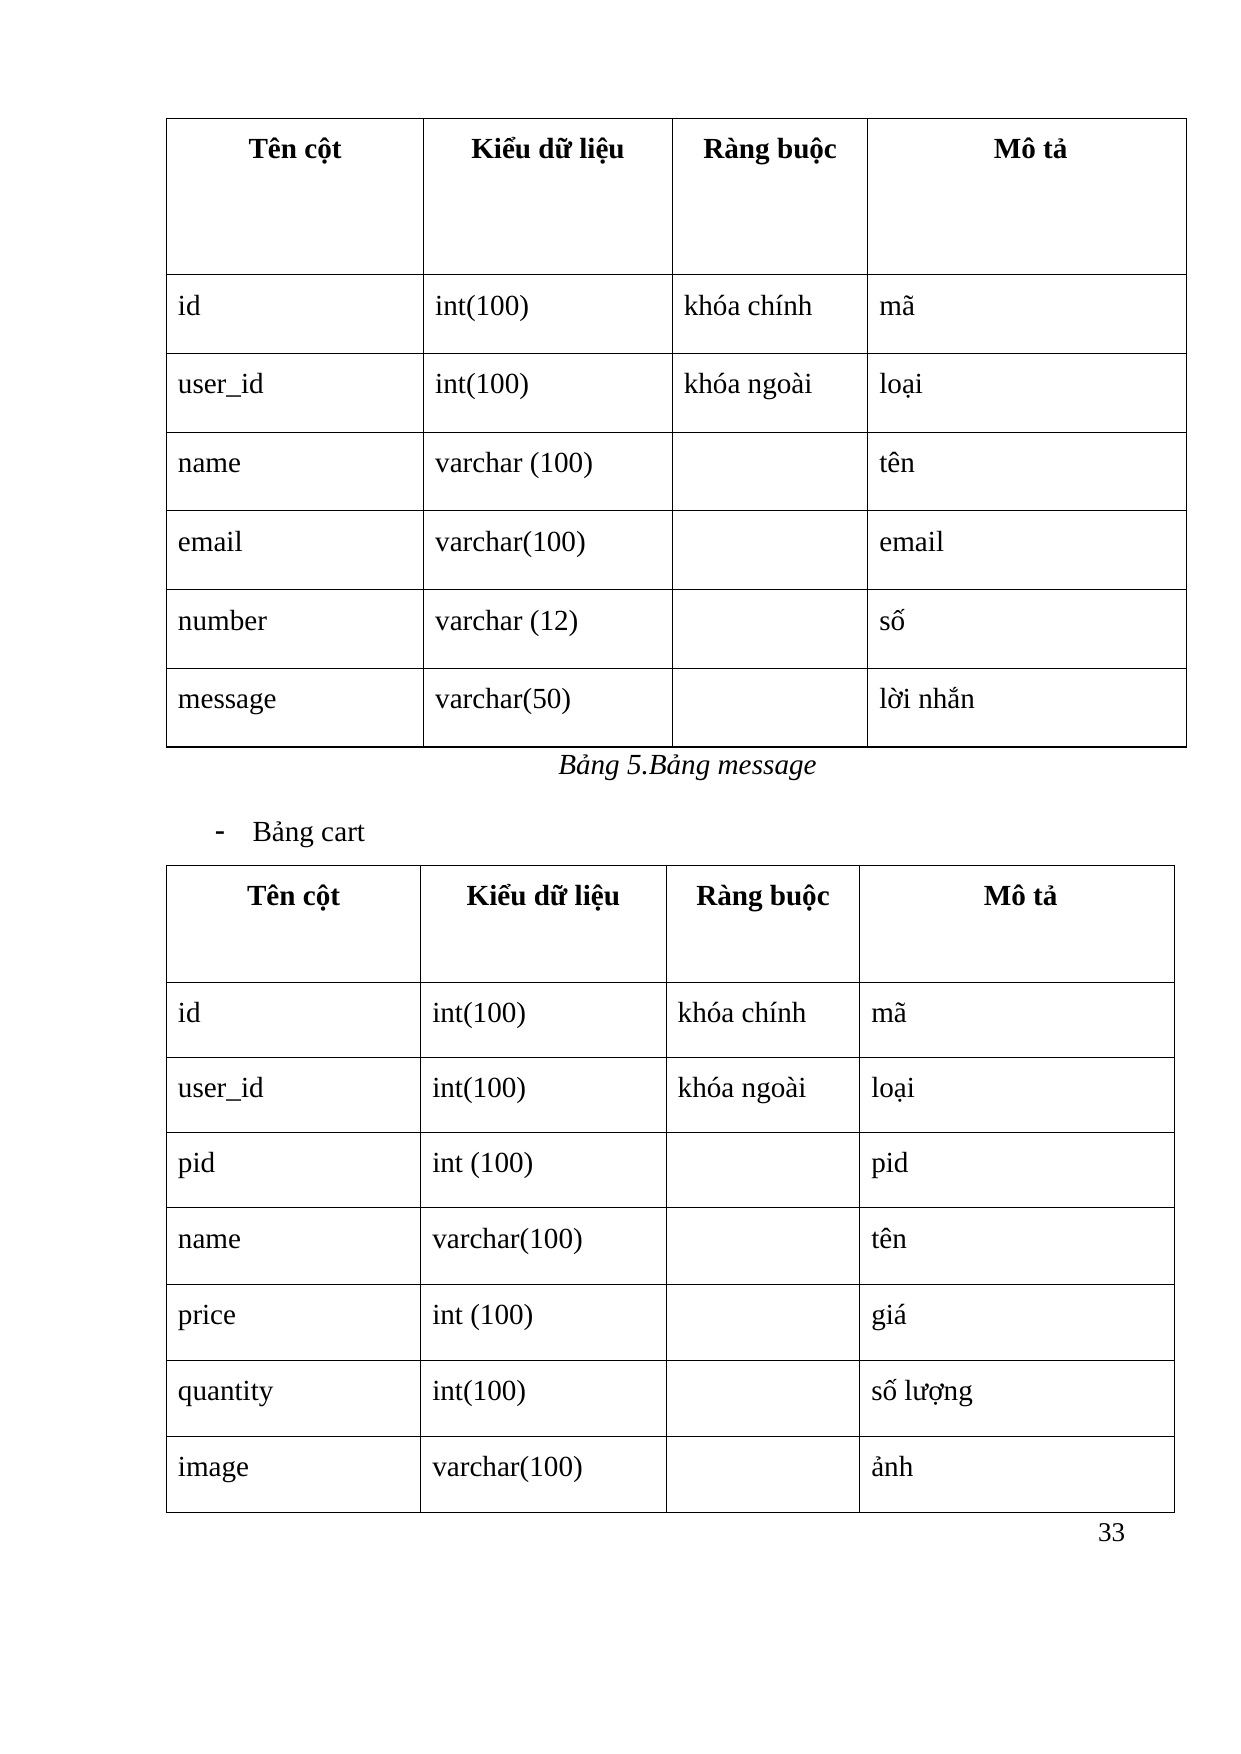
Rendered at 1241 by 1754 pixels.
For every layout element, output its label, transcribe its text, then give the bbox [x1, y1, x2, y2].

text Bảng 5.Bảng message [252, 748, 1125, 781]
table_header Mô tả [860, 866, 1174, 982]
table_cell varchar(50) [424, 669, 672, 746]
table_cell khóa chính [673, 275, 867, 353]
table_header Ràng buộc [667, 866, 859, 982]
table_cell ảnh [860, 1437, 1174, 1512]
table_cell user_id [167, 1058, 420, 1132]
table_cell varchar (100) [424, 433, 672, 510]
table_cell tên [868, 433, 1186, 510]
table_cell price [167, 1285, 420, 1360]
table_cell [673, 590, 867, 668]
table_header Tên cột [167, 866, 420, 982]
table_cell int(100) [421, 1361, 666, 1436]
table_cell int(100) [424, 354, 672, 432]
table_cell int(100) [424, 275, 672, 353]
table_cell [673, 511, 867, 589]
table_cell varchar (12) [424, 590, 672, 668]
table_cell [667, 1437, 859, 1512]
table_cell image [167, 1437, 420, 1512]
table_cell id [167, 275, 423, 353]
table_cell [673, 669, 867, 746]
table_cell [673, 433, 867, 510]
table_cell [667, 1361, 859, 1436]
table_cell khóa chính [667, 983, 859, 1057]
table_cell message [167, 669, 423, 746]
table_cell loại [868, 354, 1186, 432]
table_cell lời nhắn [868, 669, 1186, 746]
table_cell số [868, 590, 1186, 668]
table_cell loại [860, 1058, 1174, 1132]
table_cell giá [860, 1285, 1174, 1360]
table_cell số lượng [860, 1361, 1174, 1436]
table_header Ràng buộc [673, 119, 867, 274]
table_cell email [167, 511, 423, 589]
table_cell varchar(100) [421, 1437, 666, 1512]
table_cell varchar(100) [421, 1208, 666, 1283]
table_header Kiểu dữ liệu [421, 866, 666, 982]
table_cell int (100) [421, 1285, 666, 1360]
table_cell mã [860, 983, 1174, 1057]
table_header Kiểu dữ liệu [424, 119, 672, 274]
table_cell id [167, 983, 420, 1057]
table_cell int(100) [421, 1058, 666, 1132]
table_cell [667, 1208, 859, 1283]
table_cell name [167, 1208, 420, 1283]
table_cell int(100) [421, 983, 666, 1057]
table_cell pid [860, 1133, 1174, 1207]
table_cell mã [868, 275, 1186, 353]
table_cell name [167, 433, 423, 510]
table_cell quantity [167, 1361, 420, 1436]
table_cell khóa ngoài [667, 1058, 859, 1132]
table_cell tên [860, 1208, 1174, 1283]
table_cell pid [167, 1133, 420, 1207]
table_header Mô tả [868, 119, 1186, 274]
table_cell varchar(100) [424, 511, 672, 589]
table_cell [667, 1133, 859, 1207]
table_cell [667, 1285, 859, 1360]
table_cell number [167, 590, 423, 668]
table_cell email [868, 511, 1186, 589]
table_header Tên cột [167, 119, 423, 274]
list Bảng cart [215, 814, 1125, 848]
table_cell user_id [167, 354, 423, 432]
table_cell int (100) [421, 1133, 666, 1207]
table_cell khóa ngoài [673, 354, 867, 432]
